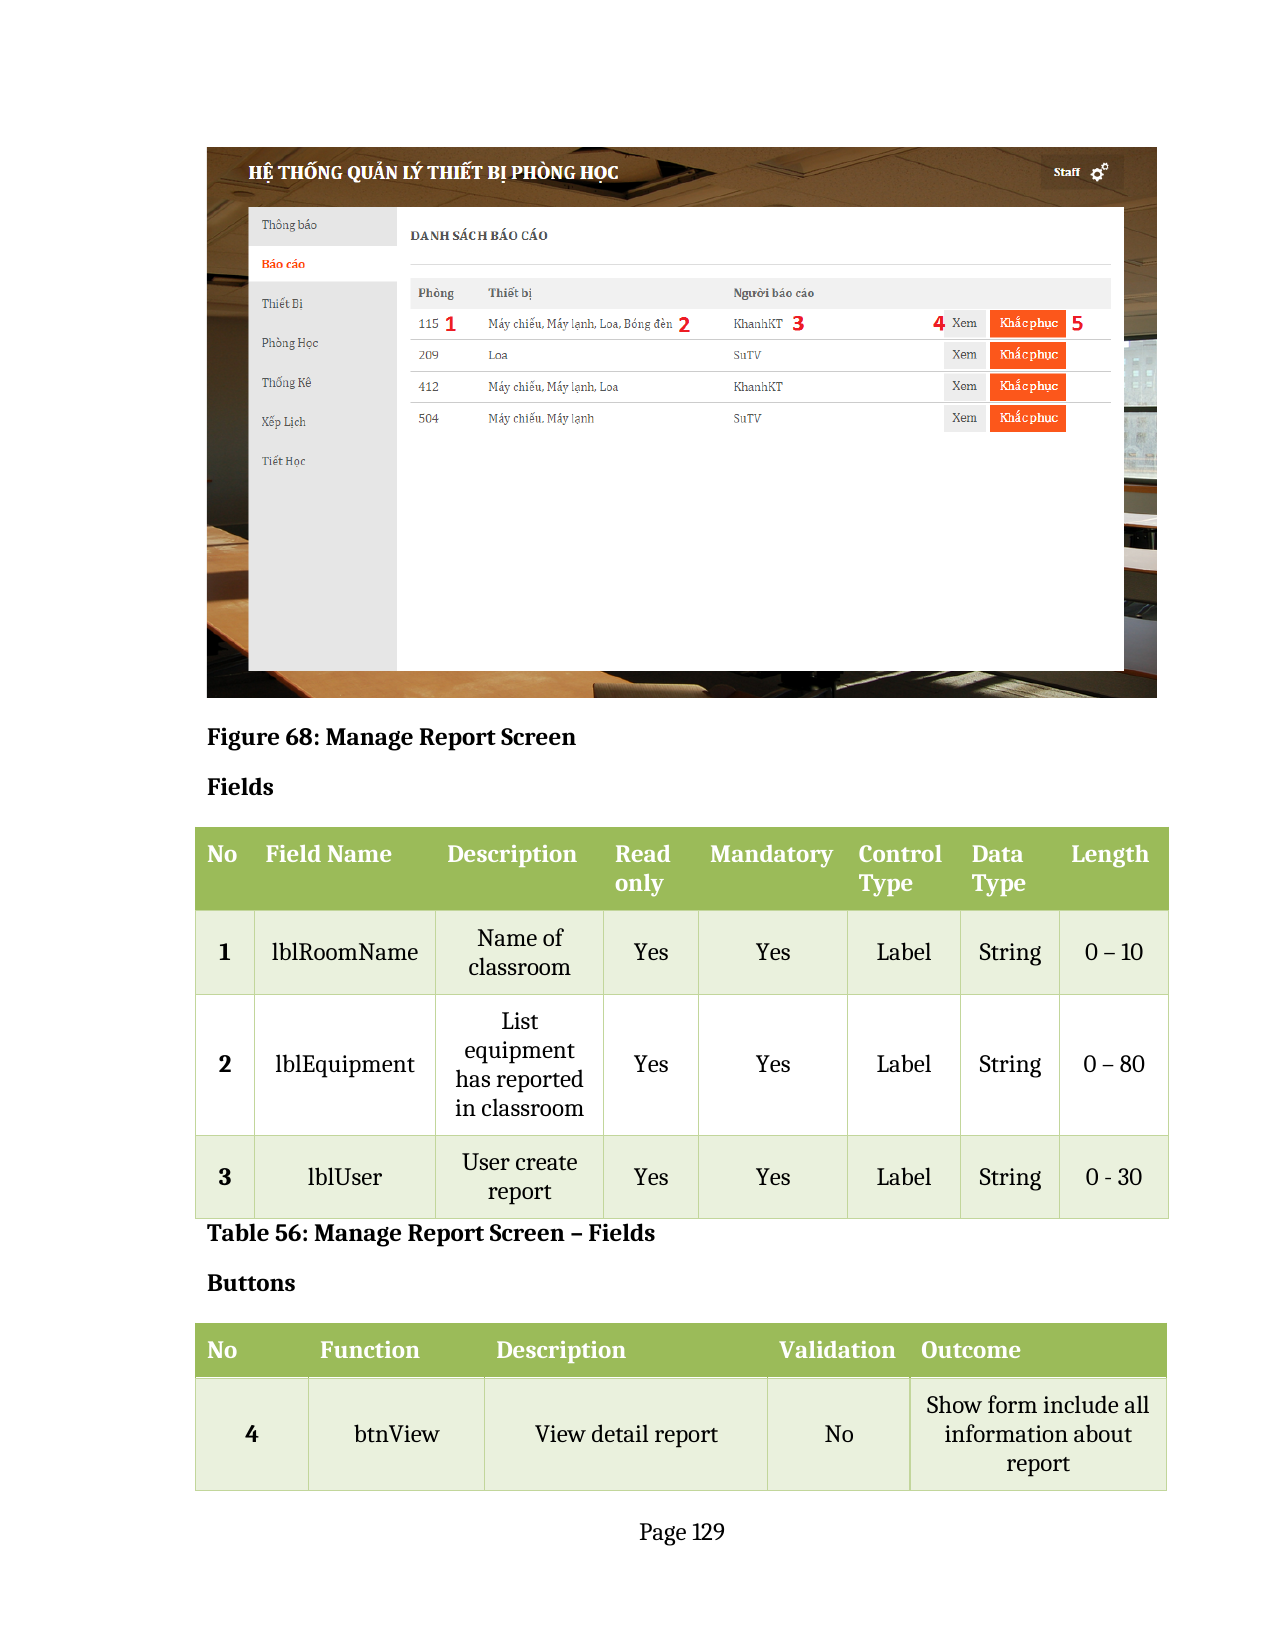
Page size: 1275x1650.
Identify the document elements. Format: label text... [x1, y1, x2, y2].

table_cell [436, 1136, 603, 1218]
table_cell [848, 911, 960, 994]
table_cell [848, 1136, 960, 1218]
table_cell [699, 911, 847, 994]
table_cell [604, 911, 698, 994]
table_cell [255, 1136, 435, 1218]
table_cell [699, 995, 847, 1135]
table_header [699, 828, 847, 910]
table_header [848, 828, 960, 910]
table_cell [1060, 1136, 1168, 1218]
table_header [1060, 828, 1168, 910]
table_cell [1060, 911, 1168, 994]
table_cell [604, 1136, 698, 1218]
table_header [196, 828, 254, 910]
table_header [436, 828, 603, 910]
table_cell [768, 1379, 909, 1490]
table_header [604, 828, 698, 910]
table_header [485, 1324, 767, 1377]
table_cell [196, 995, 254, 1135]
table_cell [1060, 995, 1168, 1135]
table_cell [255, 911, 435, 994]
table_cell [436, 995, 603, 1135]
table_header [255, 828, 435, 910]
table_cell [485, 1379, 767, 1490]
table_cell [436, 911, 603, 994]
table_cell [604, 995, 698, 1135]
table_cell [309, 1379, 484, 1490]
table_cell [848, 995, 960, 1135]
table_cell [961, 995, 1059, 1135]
text Buttons [207, 1269, 1157, 1298]
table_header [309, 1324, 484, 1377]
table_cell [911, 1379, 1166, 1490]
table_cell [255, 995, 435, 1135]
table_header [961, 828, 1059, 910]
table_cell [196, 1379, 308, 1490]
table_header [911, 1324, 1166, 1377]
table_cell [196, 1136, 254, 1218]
text Fields [207, 773, 1157, 801]
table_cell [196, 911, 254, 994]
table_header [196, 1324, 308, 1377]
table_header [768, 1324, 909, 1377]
picture [206, 147, 1157, 698]
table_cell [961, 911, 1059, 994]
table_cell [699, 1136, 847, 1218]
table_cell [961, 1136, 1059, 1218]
